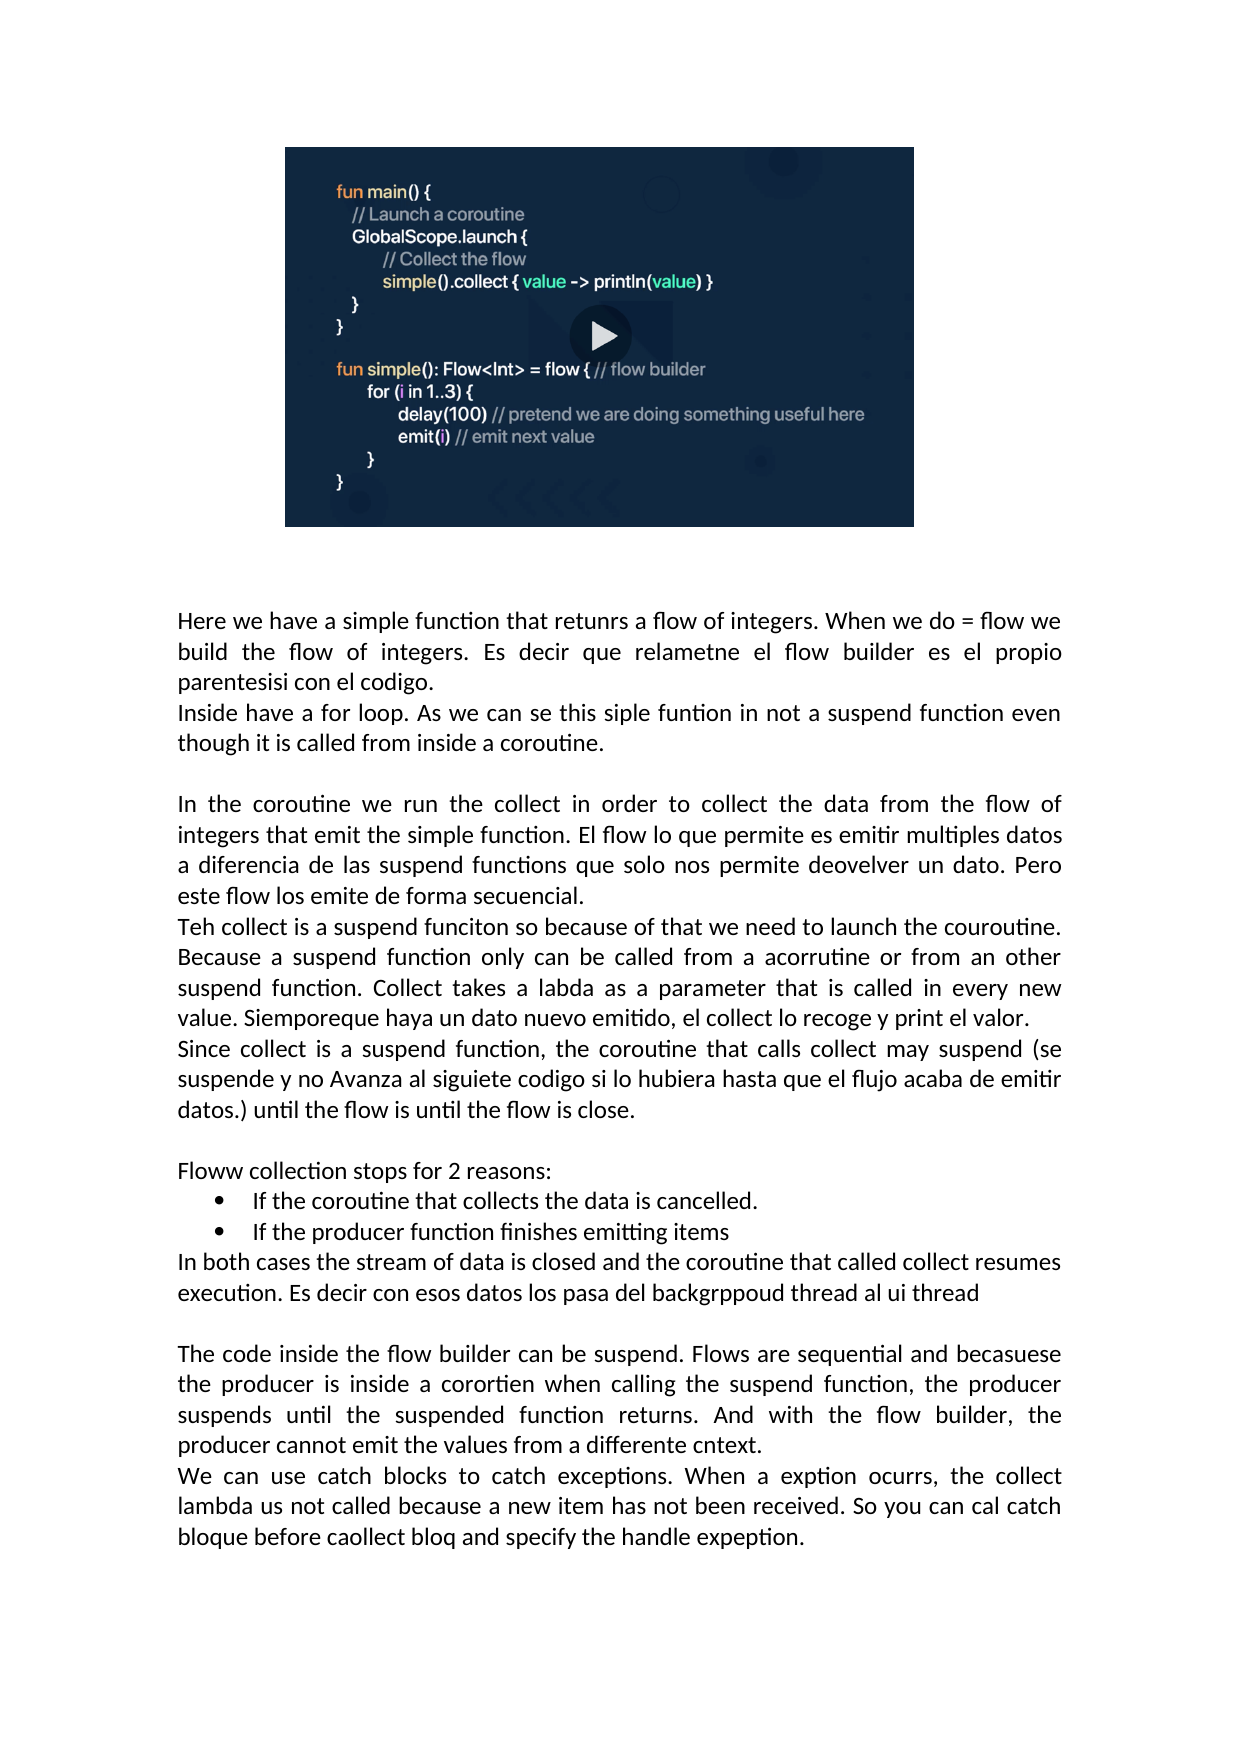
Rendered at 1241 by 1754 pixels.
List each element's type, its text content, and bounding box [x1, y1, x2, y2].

text Teh collect is a suspend funciton so because of that we need to launch the couroutine. Because a suspend function only can be called from a acorrutine or from an other suspend function. Collect takes a labda as a parameter that is called in every new value. Siemporeque haya un dato nuevo emitido, el collect lo recoge y print el valor. [177, 911, 1063, 1033]
picture [285, 147, 914, 527]
text Here we have a simple function that retunrs a flow of integers. When we do = flow we build the flow of integers. Es decir que relametne el flow builder es el propio parentesisi con el codigo. [177, 605, 1063, 697]
text In the coroutine we run the collect in order to collect the data from the flow of integers that emit the simple function. El flow lo que permite es emitir multiples datos a diferencia de las suspend functions que solo nos permite deovelver un dato. Pero este flow los emite de forma secuencial. [177, 788, 1063, 911]
list If the producer function finishes emitting items [215, 1216, 1063, 1246]
text Floww collection stops for 2 reasons: [177, 1155, 1063, 1185]
text Since collect is a suspend function, the coroutine that calls collect may suspend (se suspende y no Avanza al siguiete codigo si lo hubiera hasta que el flujo acaba de emitir datos.) until the flow is until the flow is close. [177, 1033, 1063, 1124]
text Inside have a for loop. As we can se this siple funtion in not a suspend function even though it is called from inside a coroutine. [177, 697, 1063, 758]
list If the coroutine that collects the data is cancelled. [215, 1185, 1063, 1216]
text The code inside the flow builder can be suspend. Flows are sequential and becasuese the producer is inside a corortien when calling the suspend function, the producer suspends until the suspended function returns. And with the flow builder, the producer cannot emit the values from a differente cntext. [177, 1338, 1063, 1460]
text We can use catch blocks to catch exceptions. When a exption ocurrs, the collect lambda us not called because a new item has not been received. So you can cal catch bloque before caollect bloq and specify the handle expeption. [177, 1460, 1063, 1552]
text In both cases the stream of data is closed and the coroutine that called collect resumes execution. Es decir con esos datos los pasa del backgrppoud thread al ui thread [177, 1246, 1063, 1307]
